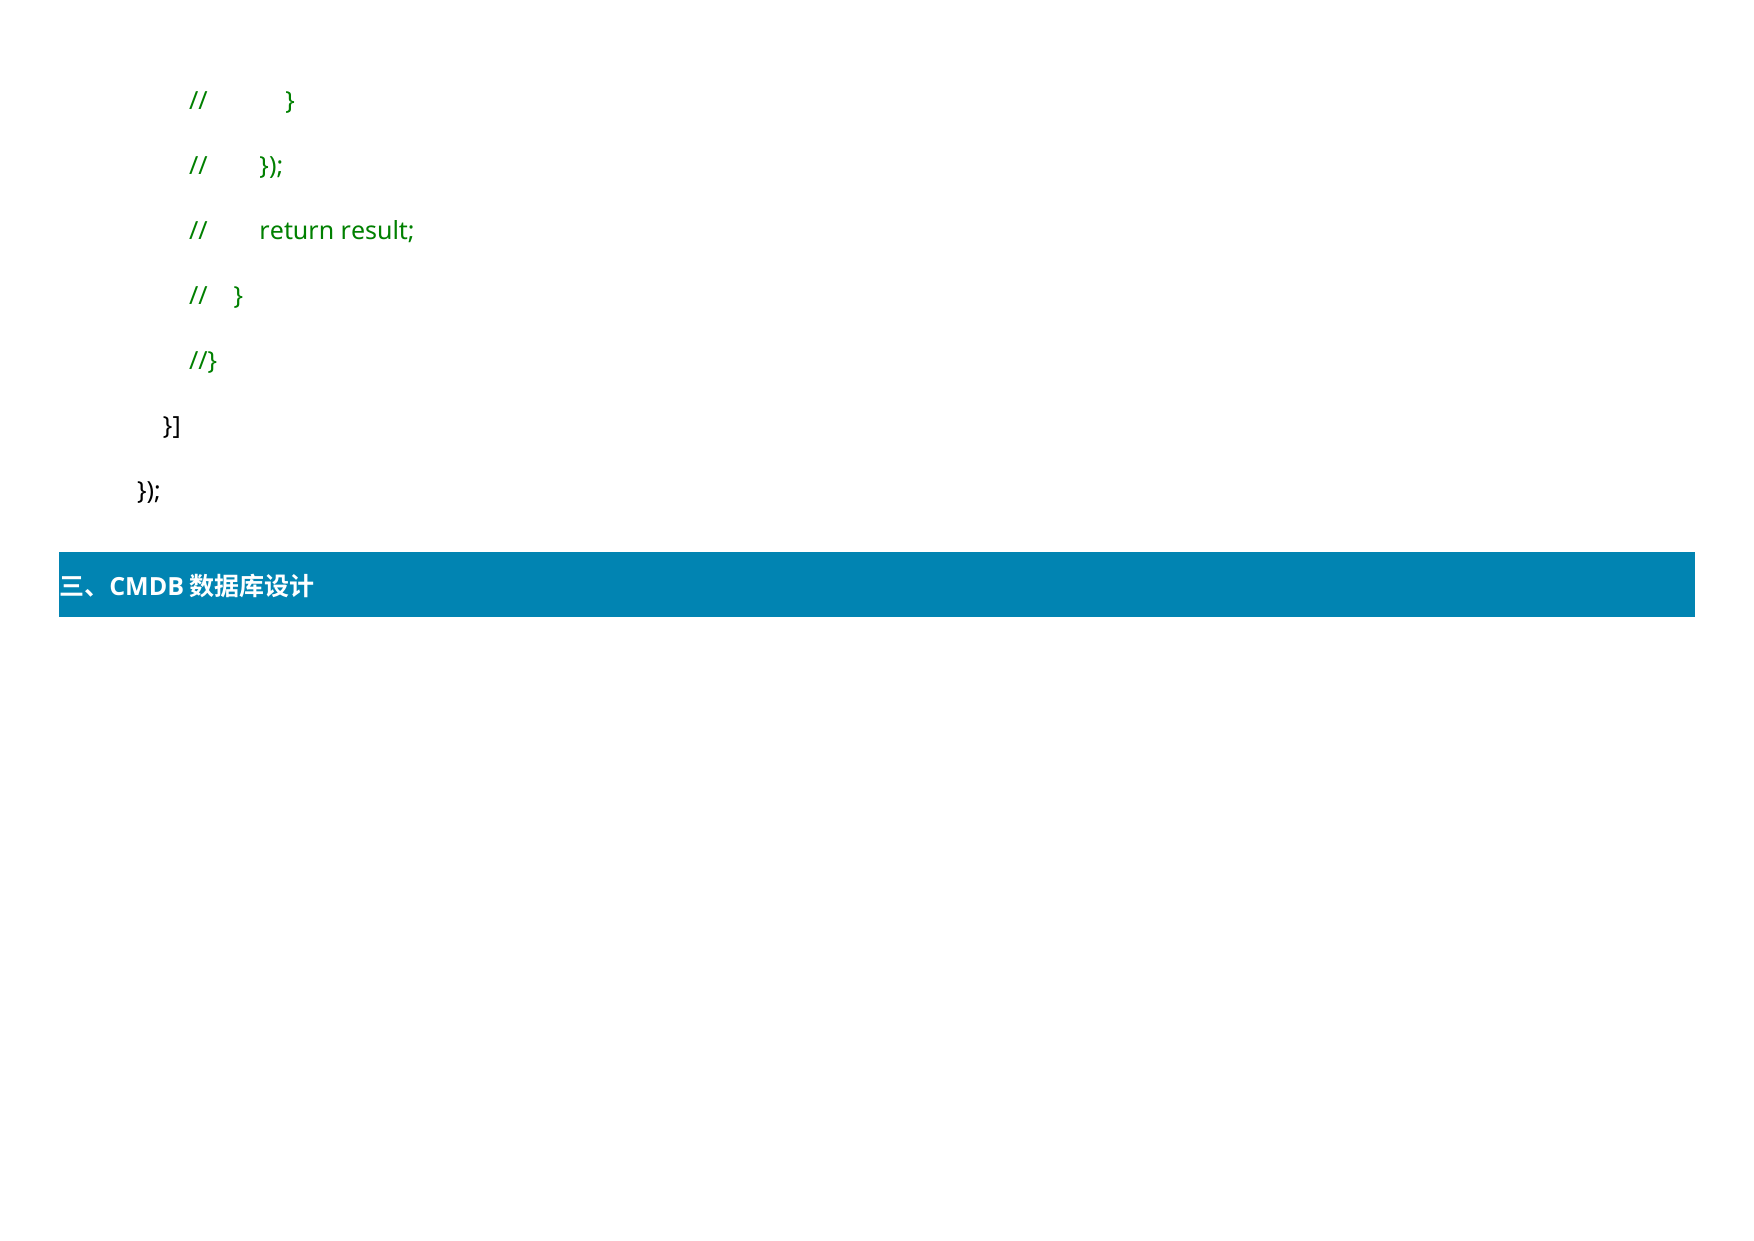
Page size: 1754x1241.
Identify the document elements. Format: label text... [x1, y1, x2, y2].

text //} [59, 328, 1695, 393]
text }] [59, 393, 1695, 458]
text // }); [59, 133, 1695, 198]
text // } [59, 263, 1695, 328]
text // } [59, 68, 1695, 133]
text }); [59, 458, 1695, 523]
text // return result; [59, 198, 1695, 263]
text 三、CMDB数据库设计 [59, 552, 1695, 617]
